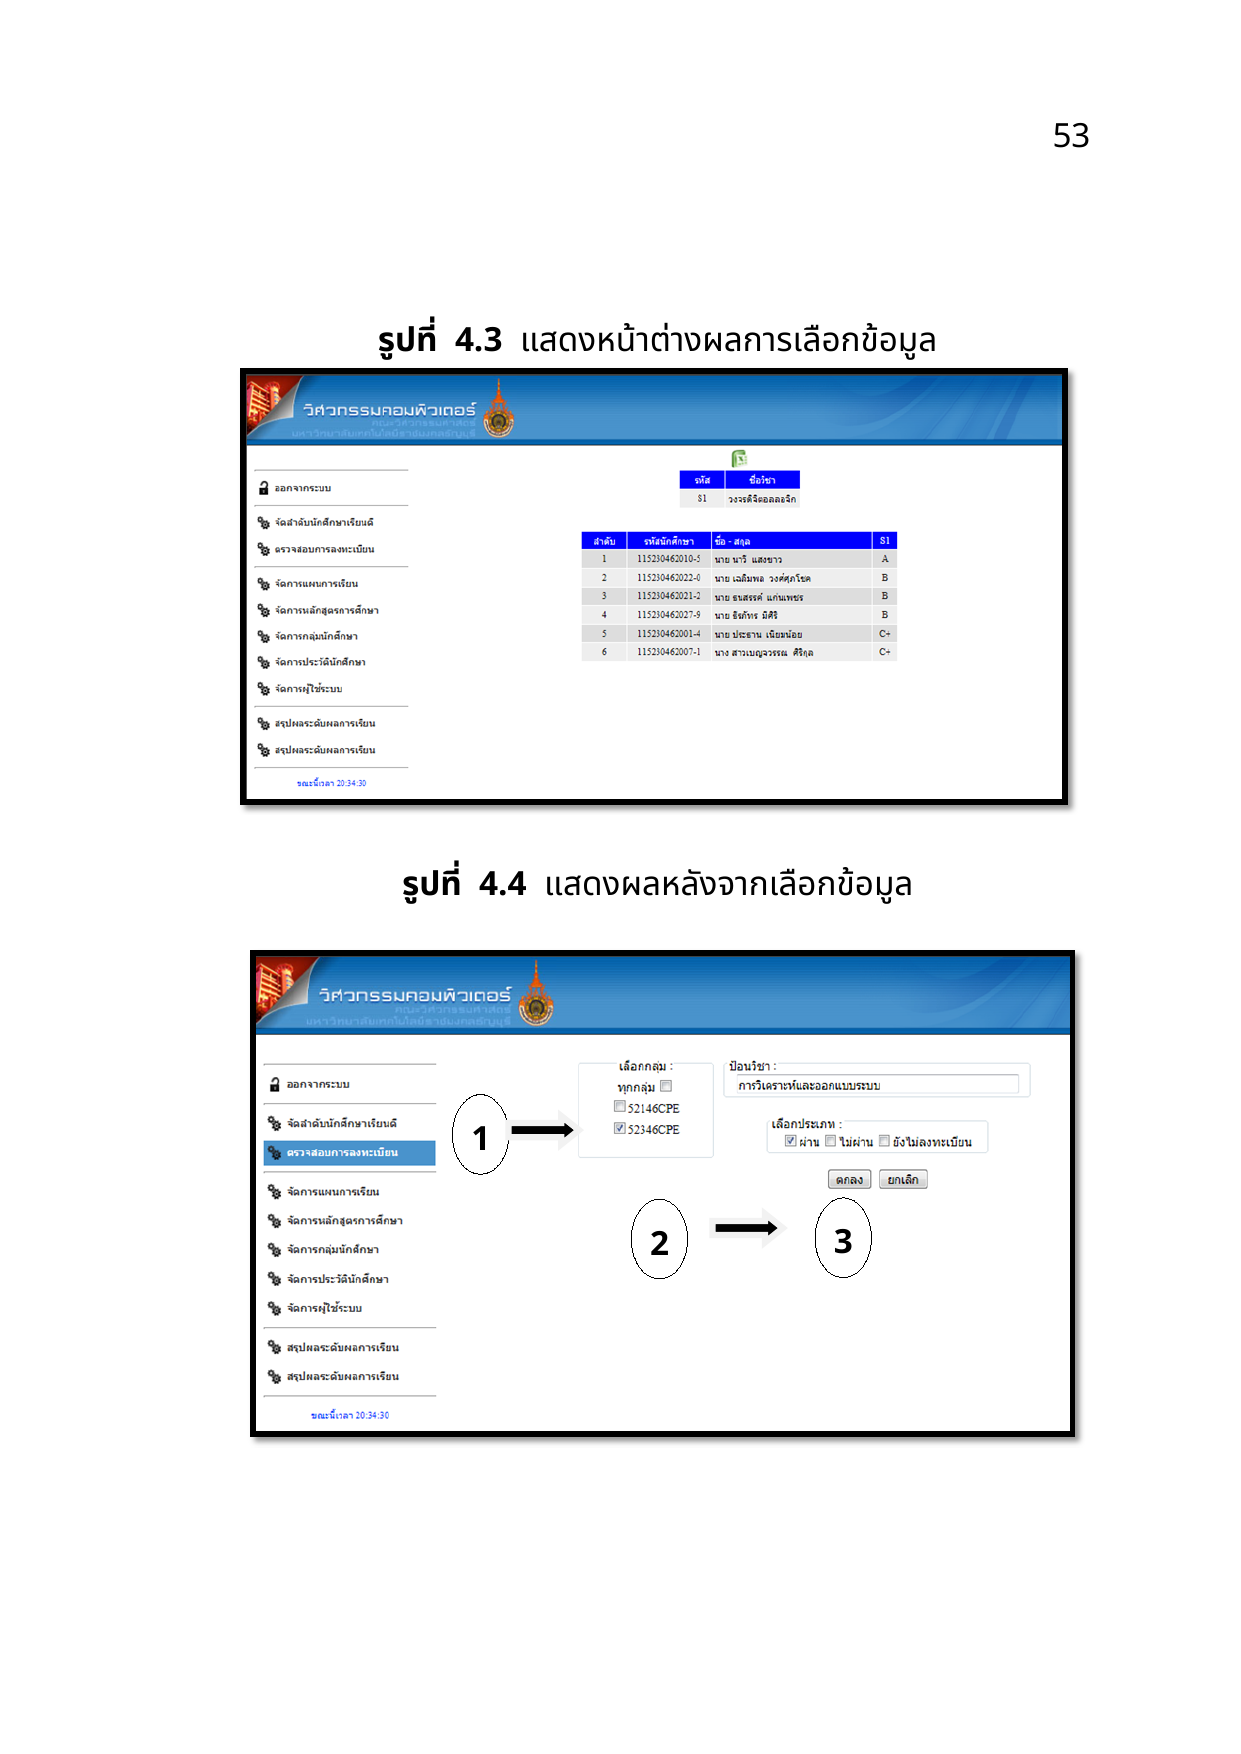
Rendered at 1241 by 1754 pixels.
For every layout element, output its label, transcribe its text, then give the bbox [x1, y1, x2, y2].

text รูปที่ 4.3 แสดงหน้าต่างผลการเลือกข้อมูล [225, 316, 1090, 366]
picture [246, 948, 1086, 1448]
picture [236, 366, 1079, 815]
text รูปที่ 4.4 แสดงผลหลังจากเลือกข้อมูล [225, 860, 1090, 911]
